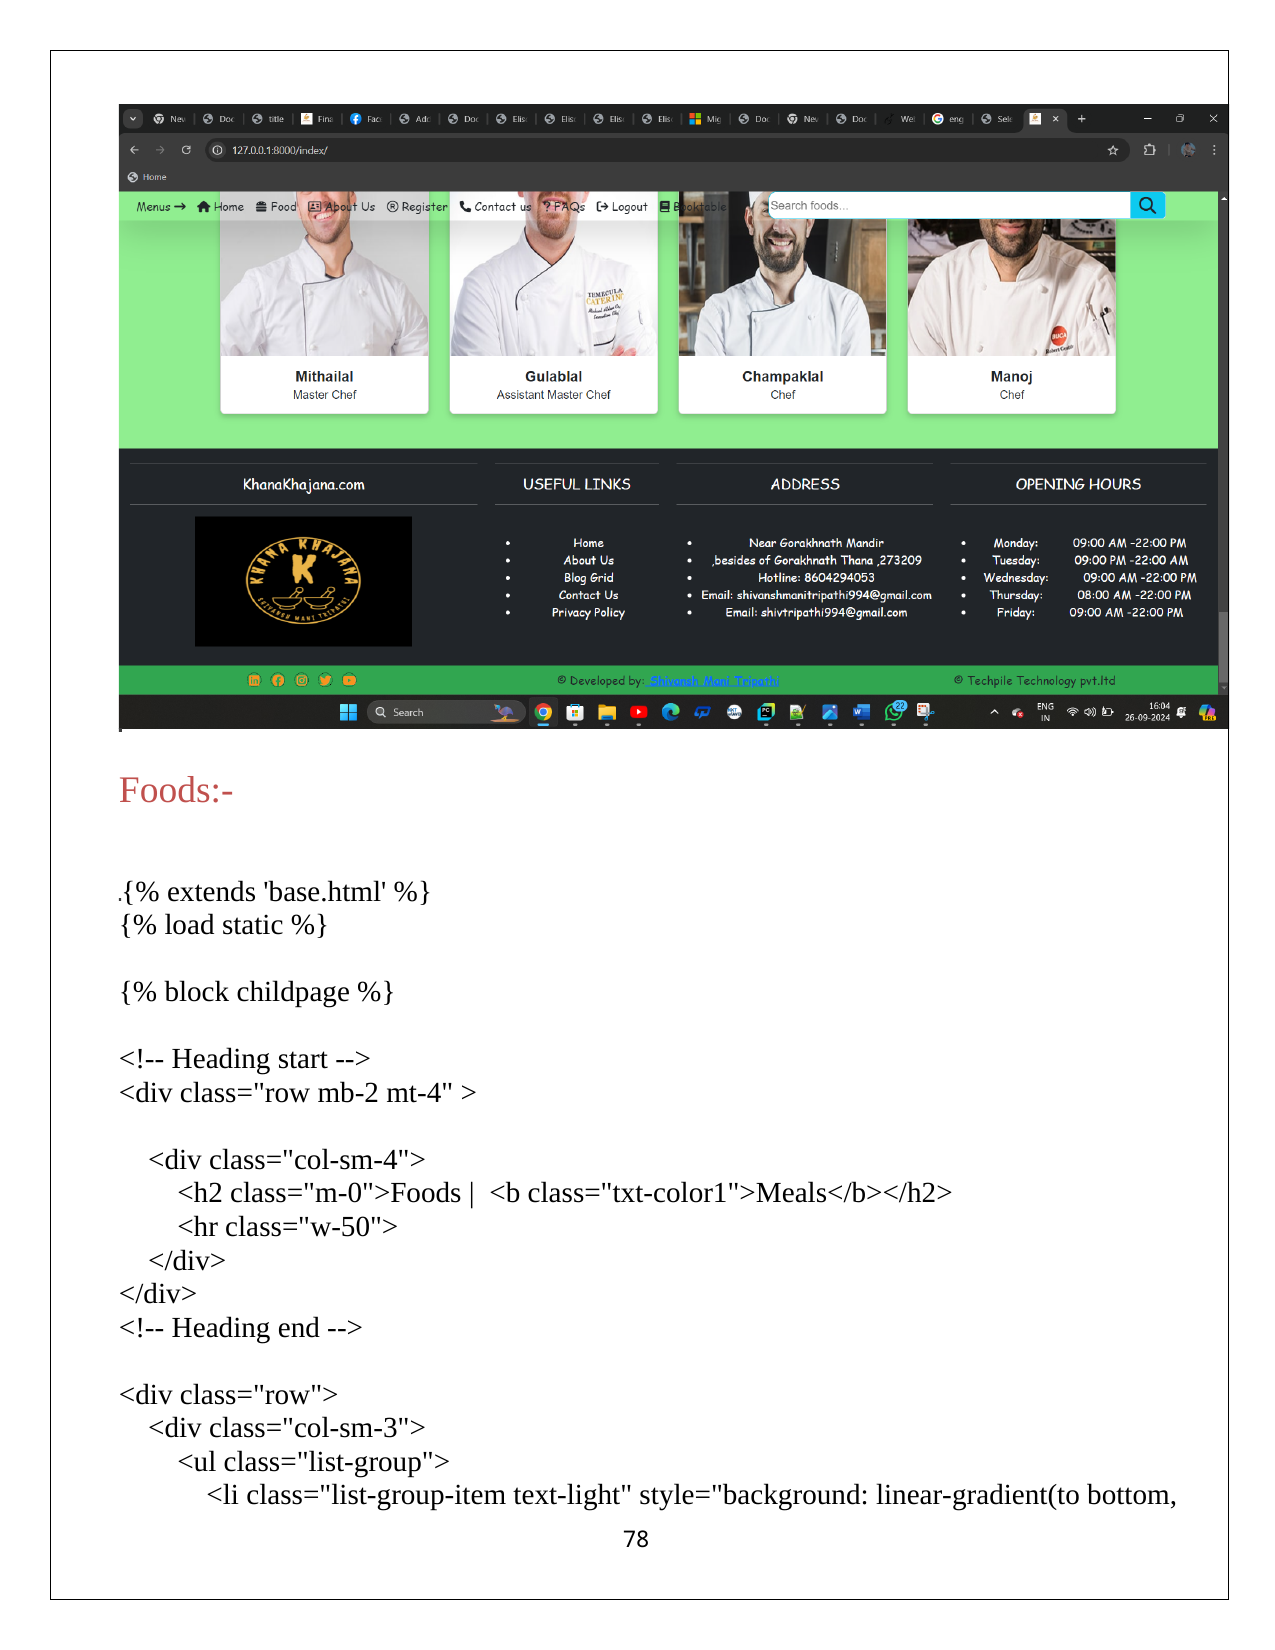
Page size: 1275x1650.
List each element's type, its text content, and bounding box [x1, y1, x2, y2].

picture [118, 104, 1228, 732]
text Foods:- [119, 767, 1228, 811]
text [119, 874, 1228, 1511]
